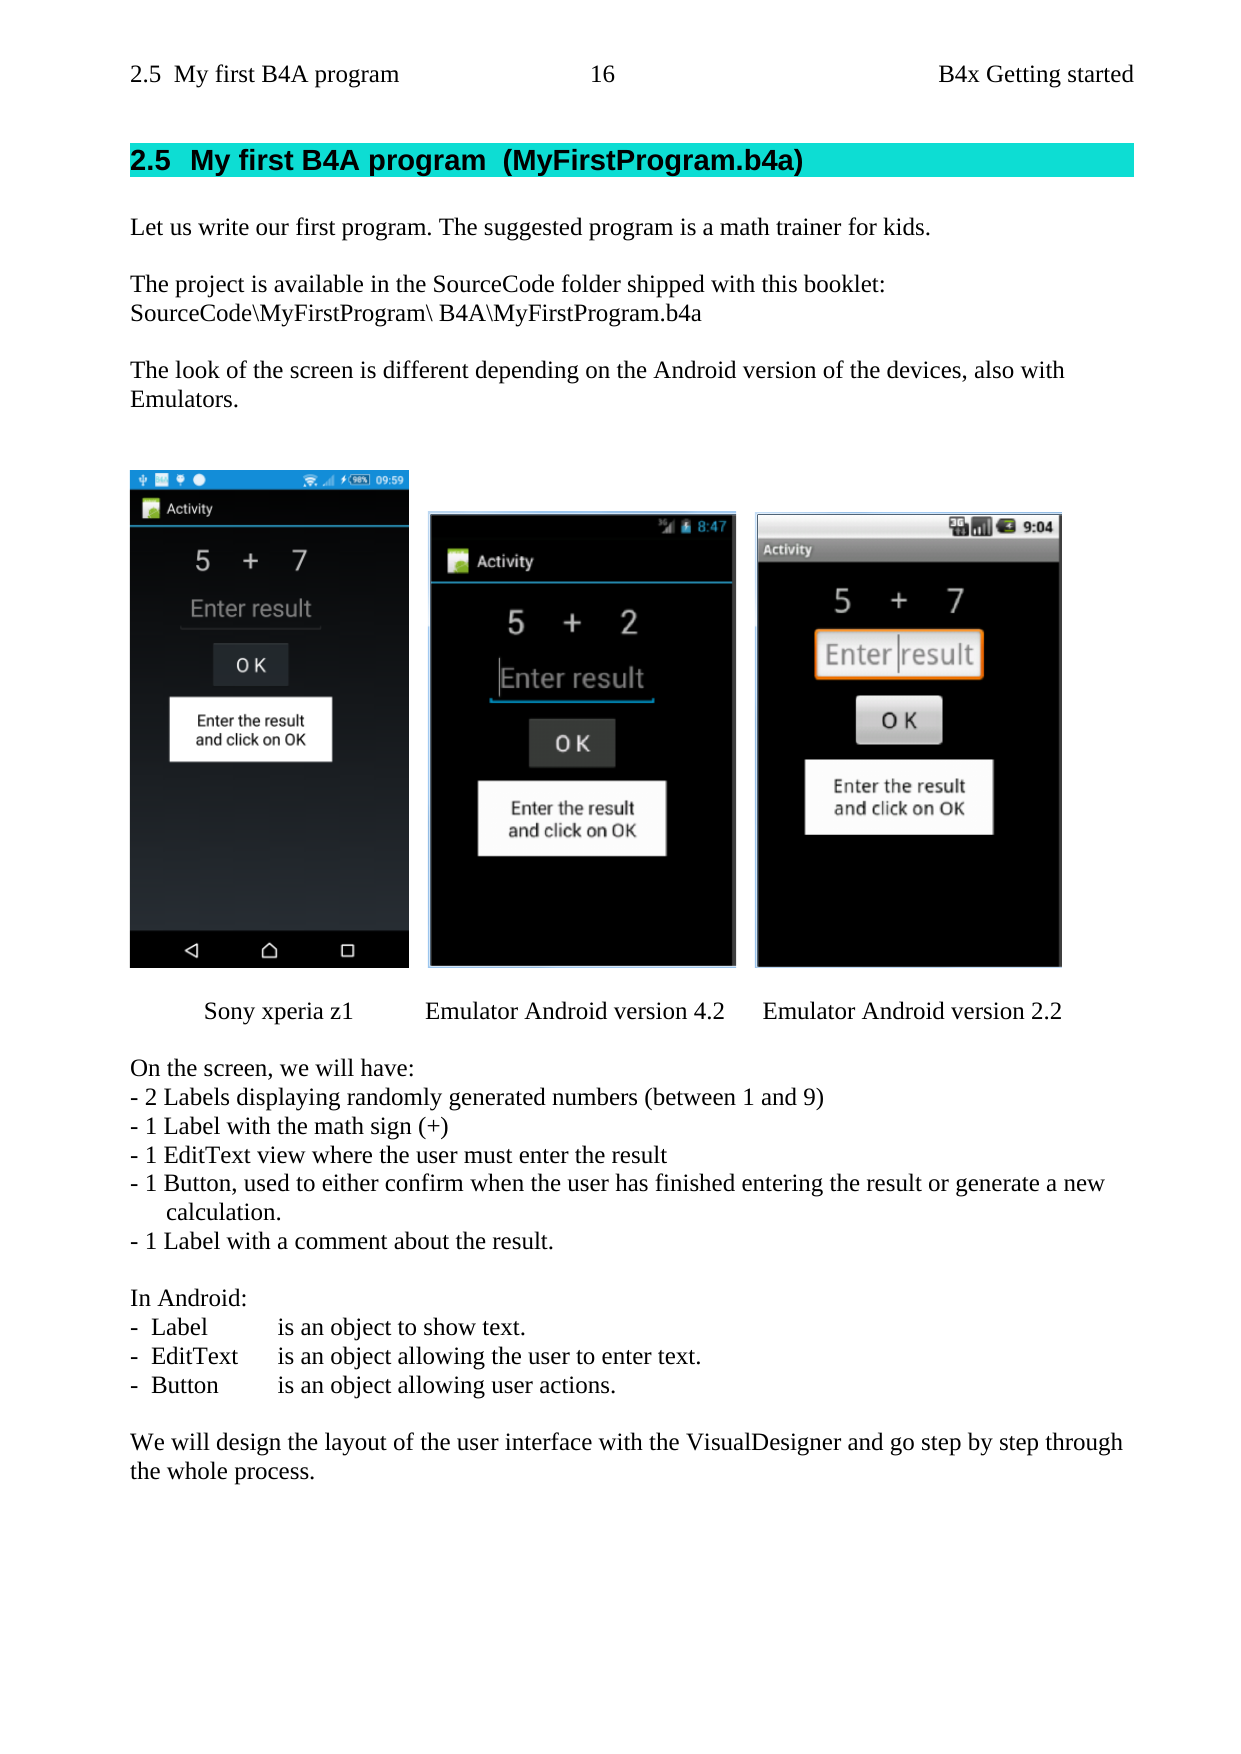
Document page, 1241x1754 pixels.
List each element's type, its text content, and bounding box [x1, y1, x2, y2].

text - 1 Label with a comment about the result. [130, 1226, 1134, 1255]
text The look of the screen is different depending on the Android version of the devices, also with Emulators. [130, 355, 1134, 413]
text The project is available in the SourceCode folder shipped with this booklet: [130, 269, 1134, 298]
text - 1 Label with the math sign (+) [130, 1111, 1134, 1140]
text On the screen, we will have: [130, 1053, 1134, 1082]
text - 1 EditText view where the user must enter the result [130, 1140, 1134, 1168]
picture [129, 470, 409, 968]
text SourceCode\MyFirstProgram\ B4A\MyFirstProgram.b4a [130, 298, 1134, 327]
picture [427, 511, 737, 968]
text In Android: [130, 1283, 1134, 1312]
text - 2 Labels displaying randomly generated numbers (between 1 and 9) [130, 1082, 1134, 1111]
text We will design the layout of the user interface with the VisualDesigner and go step by step through the whole process. [130, 1427, 1134, 1485]
picture [754, 512, 1062, 968]
text - Button is an object allowing user actions. [130, 1370, 1134, 1398]
text Sony xperia z1 Emulator Android version 4.2 Emulator Android version 2.2 [130, 996, 1134, 1025]
subtitle My first B4A program (MyFirstProgram.b4a) [130, 143, 1134, 177]
text - 1 Button, used to either confirm when the user has finished entering the result or generate a new calculation. [130, 1168, 1134, 1226]
text Let us write our first program. The suggested program is a math trainer for kids. [130, 212, 1134, 240]
text - EditText is an object allowing the user to enter t. [130, 1341, 1134, 1370]
text - Label is an object to show t. [130, 1312, 1134, 1341]
